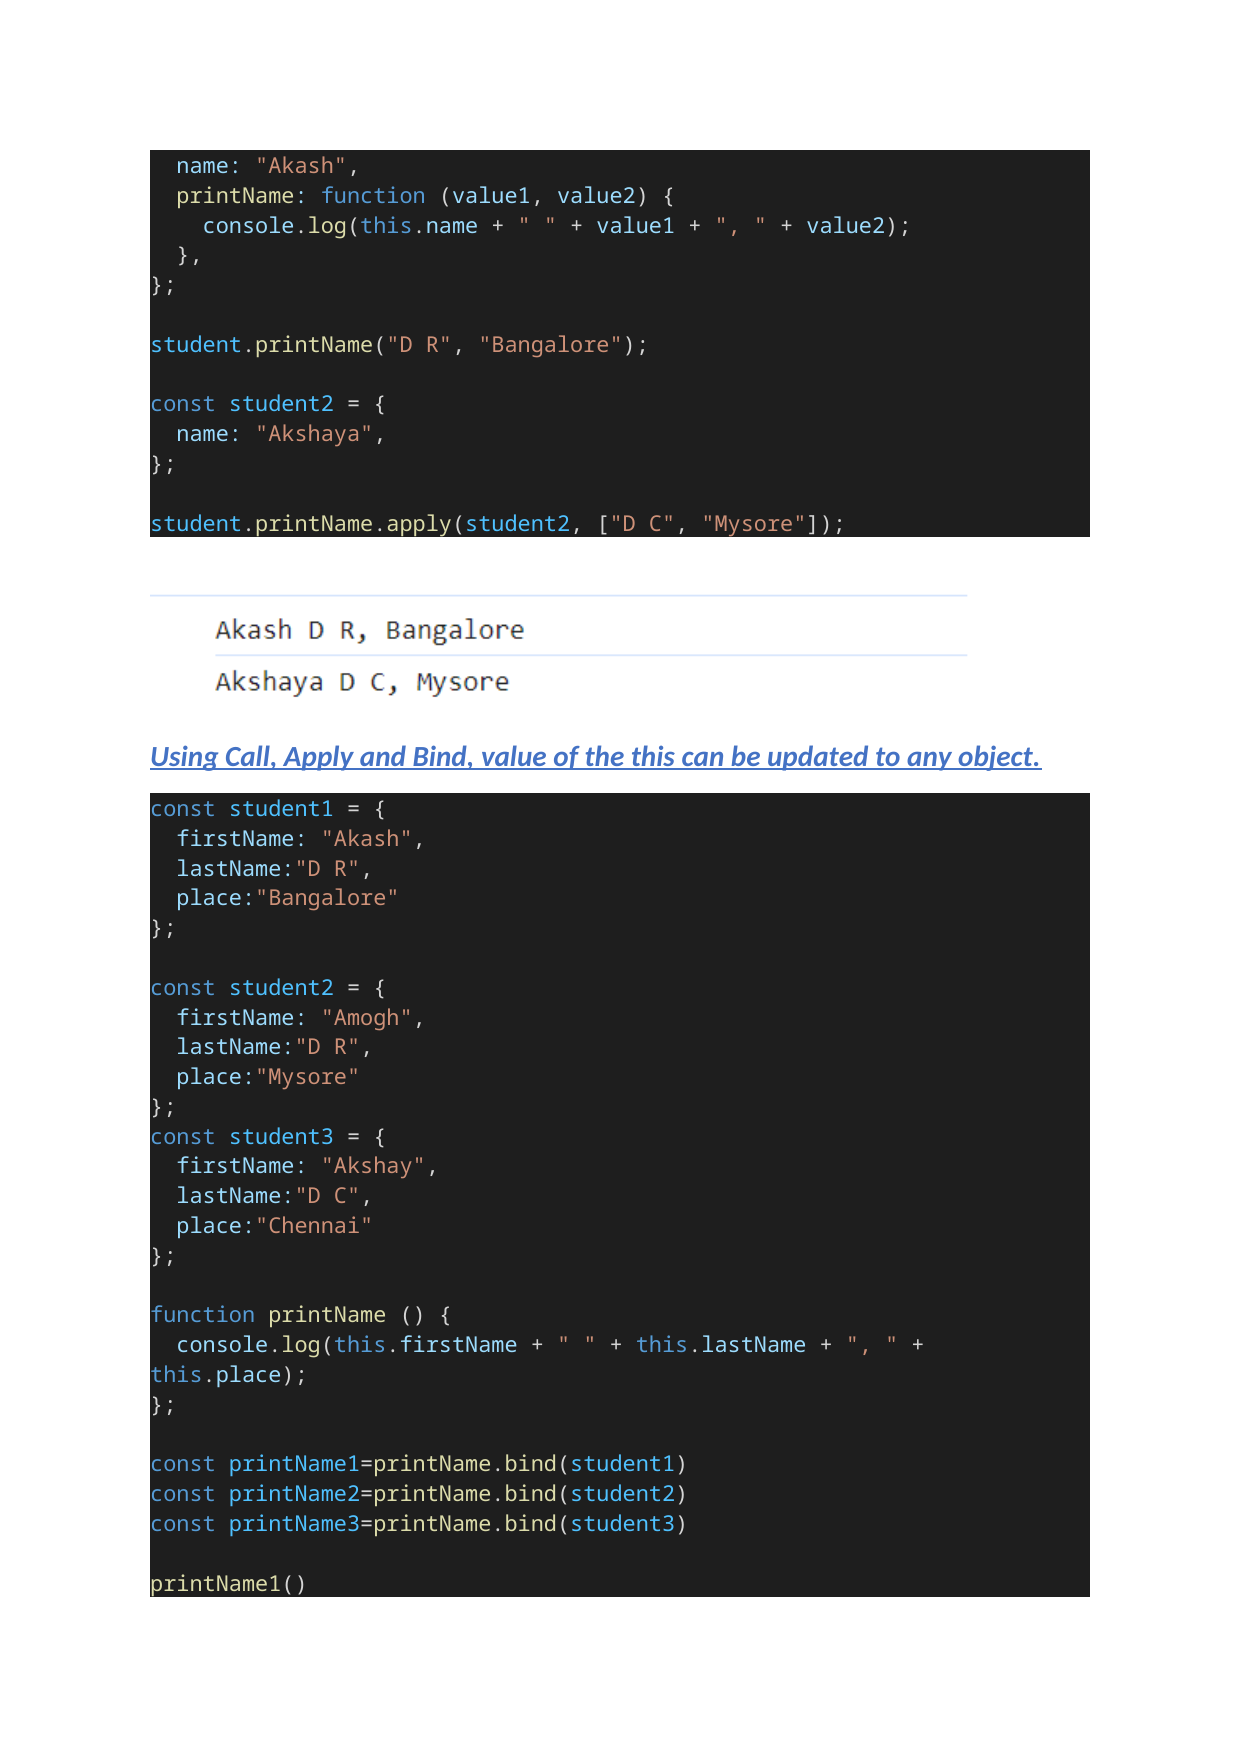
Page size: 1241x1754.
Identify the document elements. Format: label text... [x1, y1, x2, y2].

text printName: function (value1, value2) { [150, 180, 1090, 209]
text console.log(this.firstName + " " + this.lastName + ", " + this.place); [150, 1329, 1090, 1389]
text student.printName.apply(student2, ["D C", "Mysore"]); [150, 507, 1090, 537]
text Using Call, Apply and Bind, value of the this can be updated to any object. [150, 738, 1090, 773]
text name: "Akshaya", [150, 418, 1090, 448]
text printName1() [150, 1567, 1090, 1597]
text const printName2=printName.bind(student2) [150, 1478, 1090, 1508]
text lastName:"D R", [150, 852, 1090, 882]
text const student1 = { [150, 793, 1090, 823]
text const printName3=printName.bind(student3) [150, 1508, 1090, 1538]
text }; [150, 1240, 1090, 1269]
text }; [150, 448, 1090, 478]
text const student2 = { [150, 972, 1090, 1001]
picture [150, 592, 968, 719]
text }; [150, 912, 1090, 942]
text const printName1=printName.bind(student1) [150, 1448, 1090, 1478]
text firstName: "Akshay", [150, 1150, 1090, 1180]
text place:"Bangalore" [150, 882, 1090, 912]
text place:"Chennai" [150, 1210, 1090, 1240]
text place:"Mysore" [150, 1061, 1090, 1091]
text }; [150, 269, 1090, 299]
text firstName: "Amogh", [150, 1001, 1090, 1031]
text }; [150, 1091, 1090, 1121]
text console.log(this.name + " " + value1 + ", " + value2); [150, 209, 1090, 239]
text student.printName("D R", "Bangalore"); [150, 329, 1090, 358]
text function printName () { [150, 1299, 1090, 1329]
text }; [150, 1389, 1090, 1418]
text const student2 = { [150, 388, 1090, 418]
text }, [150, 239, 1090, 269]
text lastName:"D C", [150, 1180, 1090, 1210]
text firstName: "Akash", [150, 823, 1090, 852]
text const student3 = { [150, 1121, 1090, 1150]
text name: "Akash", [150, 150, 1090, 180]
text lastName:"D R", [150, 1031, 1090, 1061]
